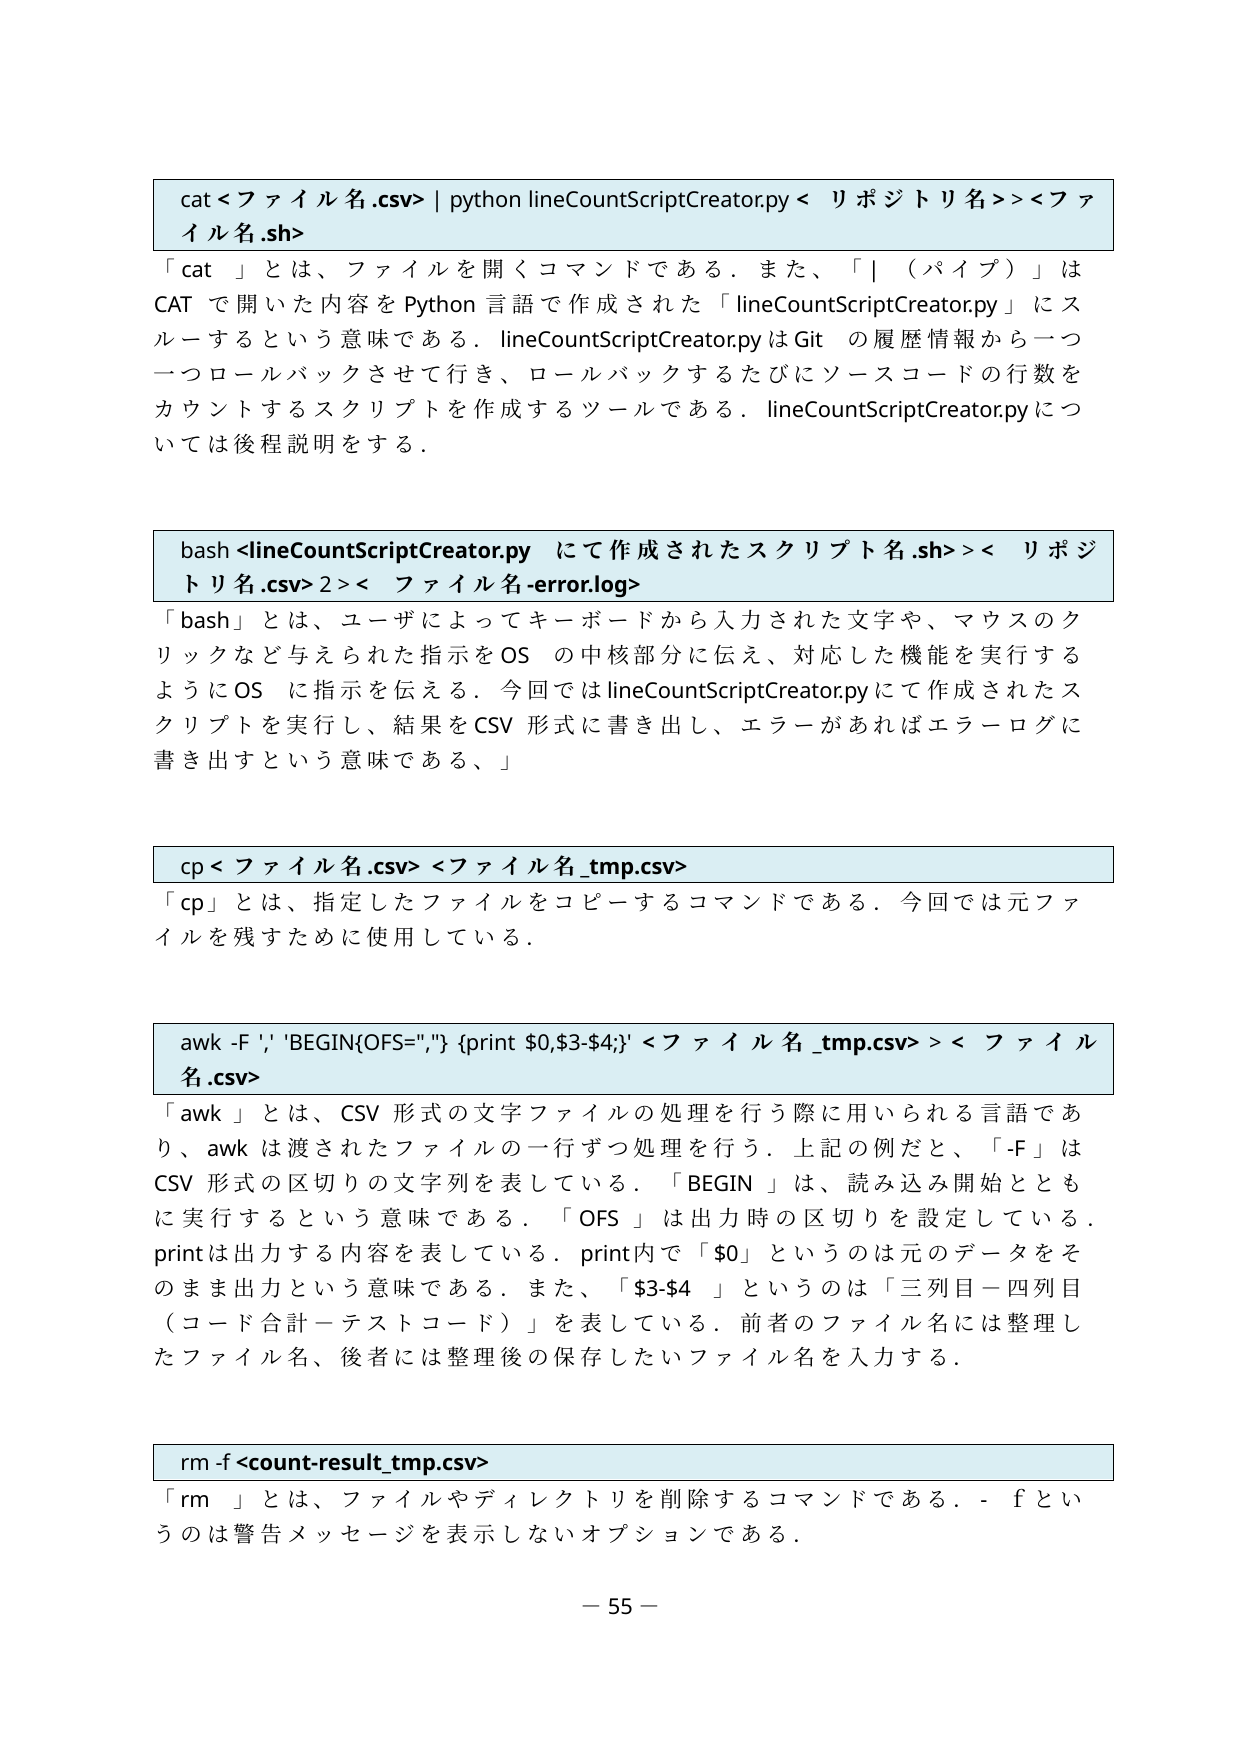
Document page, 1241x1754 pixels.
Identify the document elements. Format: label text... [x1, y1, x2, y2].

text 「cp」とは、指定したファイルをコピーするコマンドである．今回では元ファイルを残すために使用している． [153, 883, 1087, 953]
table_header cat <ファイル名.csv> | python lineCountScriptCreator.py <リポジトリ名> > <ファイル名.sh> [154, 180, 1113, 250]
text 「awk」とは、CSV形式の文字ファイルの処理を行う際に用いられる言語であり、awkは渡されたファイルの一行ずつ処理を行う．上記の例だと、「-F」はCSV形式の区切りの文字列を表している．「BEGIN」は、読み込み開始とともに実行するという意味である．「OFS」は出力時の区切りを設定している．printは出力する内容を表している．print内で「$0」というのは元のデータをそのまま出力という意味である．また、「$3-$4」というのは「三列目－四列目（コード合計－テストコード）」を表している．前者のファイル名には整理したファイル名、後者には整理後の保存したいファイル名を入力する． [153, 1095, 1087, 1374]
table_header cp <ファイル名.csv> <ファイル名_tmp.csv> [154, 847, 1113, 882]
text 「bash」とは、ユーザによってキーボードから入力された文字や、マウスのクリックなど与えられた指示をOSの中核部分に伝え、対応した機能を実行するようにOSに指示を伝える．今回ではlineCountScriptCreator.pyにて作成されたスクリプトを実行し、結果をCSV形式に書き出し、エラーがあればエラーログに書き出すという意味である、」 [153, 602, 1087, 776]
table_header rm -f <count-result_tmp.csv> [154, 1445, 1113, 1479]
table_header awk -F ',' 'BEGIN{OFS=","} {print $0,$3-$4;}' <ファイル名_tmp.csv> > <ファイル名.csv> [154, 1024, 1113, 1094]
text 「cat」とは、ファイルを開くコマンドである．また、「|（パイプ）」はCATで開いた内容をPython言語で作成された「lineCountScriptCreator.py」にスルーするという意味である．lineCountScriptCreator.pyはGitの履歴情報から一つ一つロールバックさせて行き、ロールバックするたびにソースコードの行数をカウントするスクリプトを作成するツールである．lineCountScriptCreator.pyについては後程説明をする． [153, 251, 1087, 460]
table_header bash <lineCountScriptCreator.pyにて作成されたスクリプト名.sh> > <リポジトリ名.csv> 2 > <ファイル名-error.log> [154, 531, 1113, 601]
text 「rm」とは、ファイルやディレクトリを削除するコマンドである．-ｆというのは警告メッセージを表示しないオプションである． [153, 1481, 1087, 1550]
